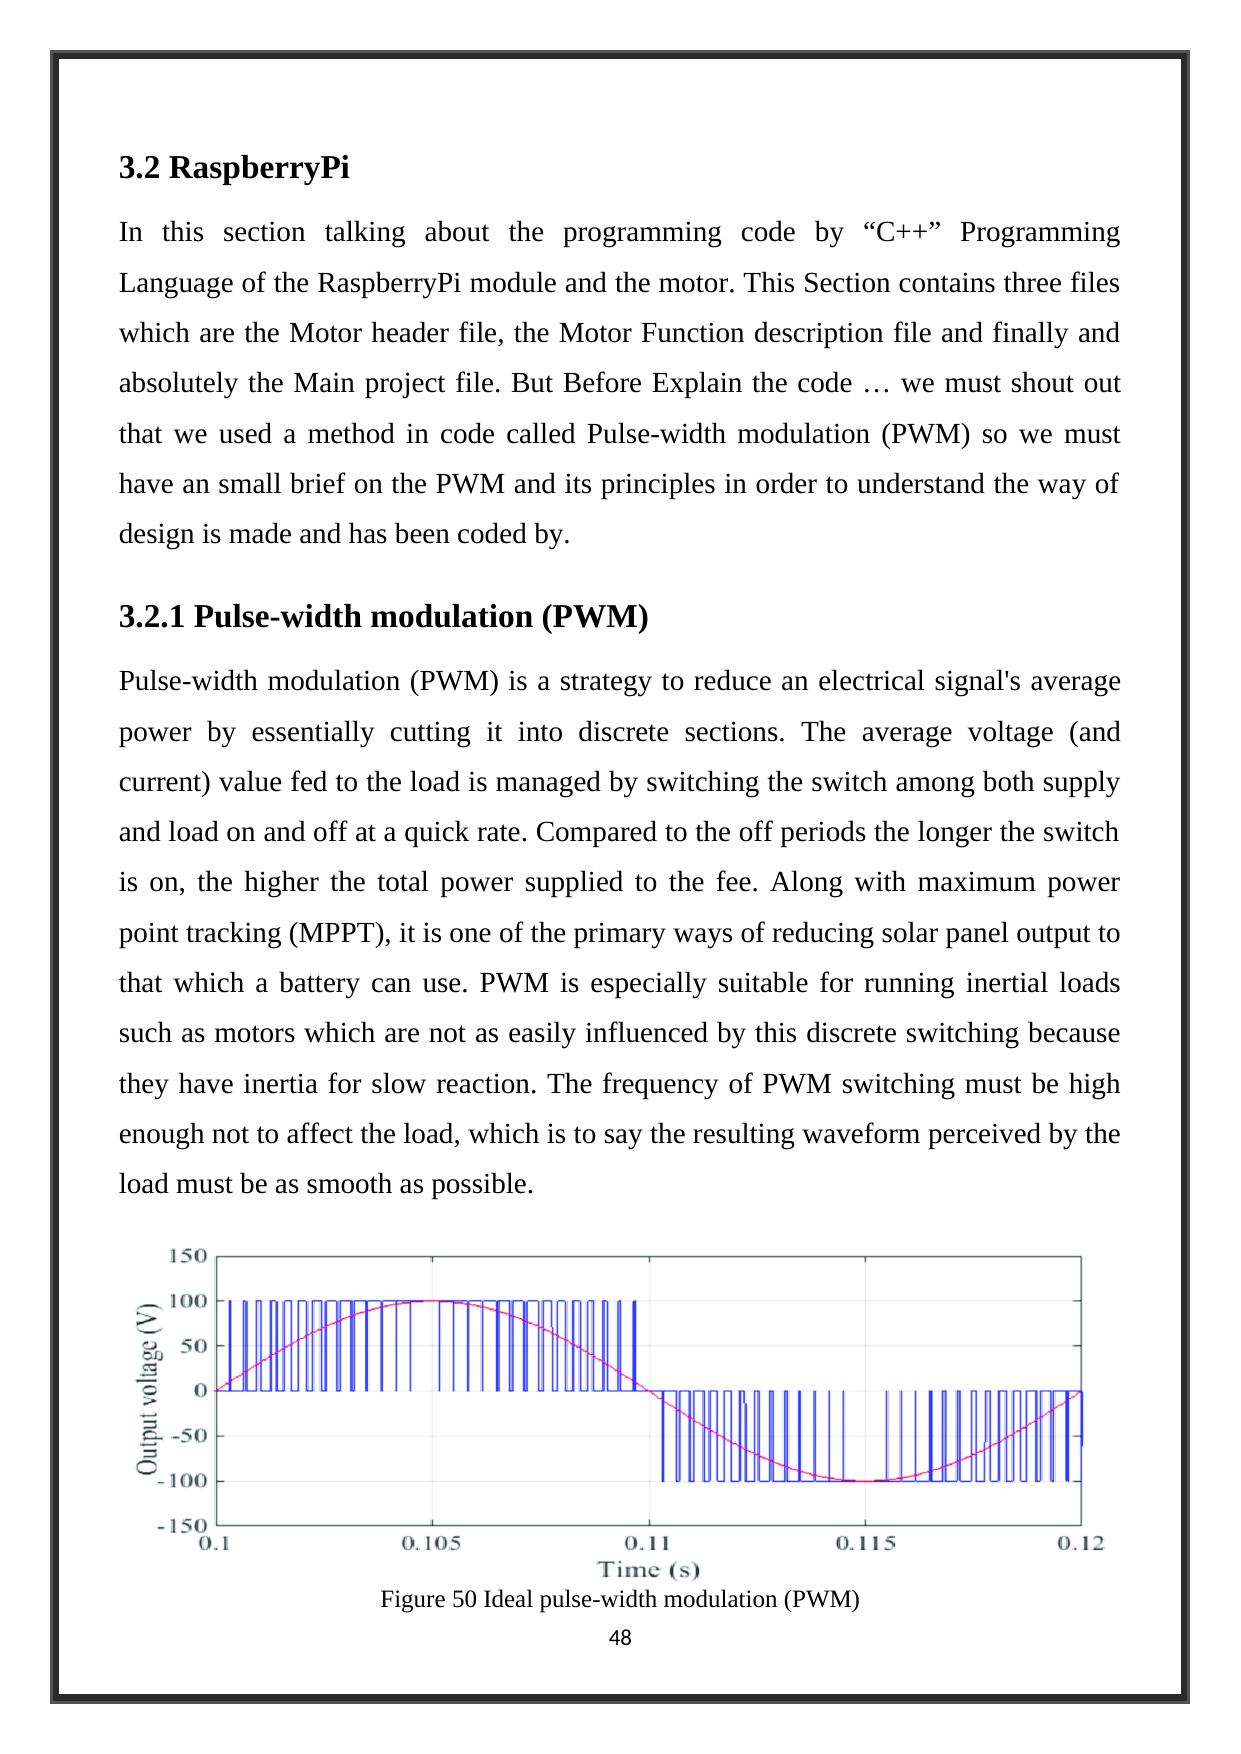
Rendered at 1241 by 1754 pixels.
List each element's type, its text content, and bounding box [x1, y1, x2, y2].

picture [123, 1237, 1117, 1584]
subtitle 3.2.1 Pulse-width modulation (PWM) [118, 596, 1122, 634]
subtitle 3.2 RaspberryPi [118, 147, 1122, 185]
text Pulse-width modulation (PWM) is a strategy to reduce an electrical signal's average power by essentially cutting it into discrete sections. The average voltage (and current) value fed to the load is managed by switching the switch among both supply and load on and off at a quick rate. Compared to the off periods the longer the switch is on, the higher the total power supplied to the fee. Along with maximum power point tracking (MPPT), it is one of the primary ways of reducing solar panel output to that which a battery can use. PWM is especially suitable for running inertial loads such as motors which are not as easily influenced by this discrete switching because they have inertia for slow reaction. The frequency of PWM switching must be high enough not to affect the load, which is to say the resulting waveform perceived by the load must be as smooth as possible. [118, 663, 1122, 1200]
text Figure Ideal pulse-width modulation (PWM) [118, 1584, 1122, 1613]
text In this section talking about the programming code by “C++” Programming Language of the RaspberryPi module and the motor. This Section contains three files which are the Motor header file, the Motor Function description file and finally and absolutely the Main project file. But Before Explain the code … we must shout out that we used a method in code called Pulse-width modulation (PWM) so we must have an small brief on the PWM and its principles in order to understand the way of design is made and has been coded by. [118, 214, 1122, 550]
